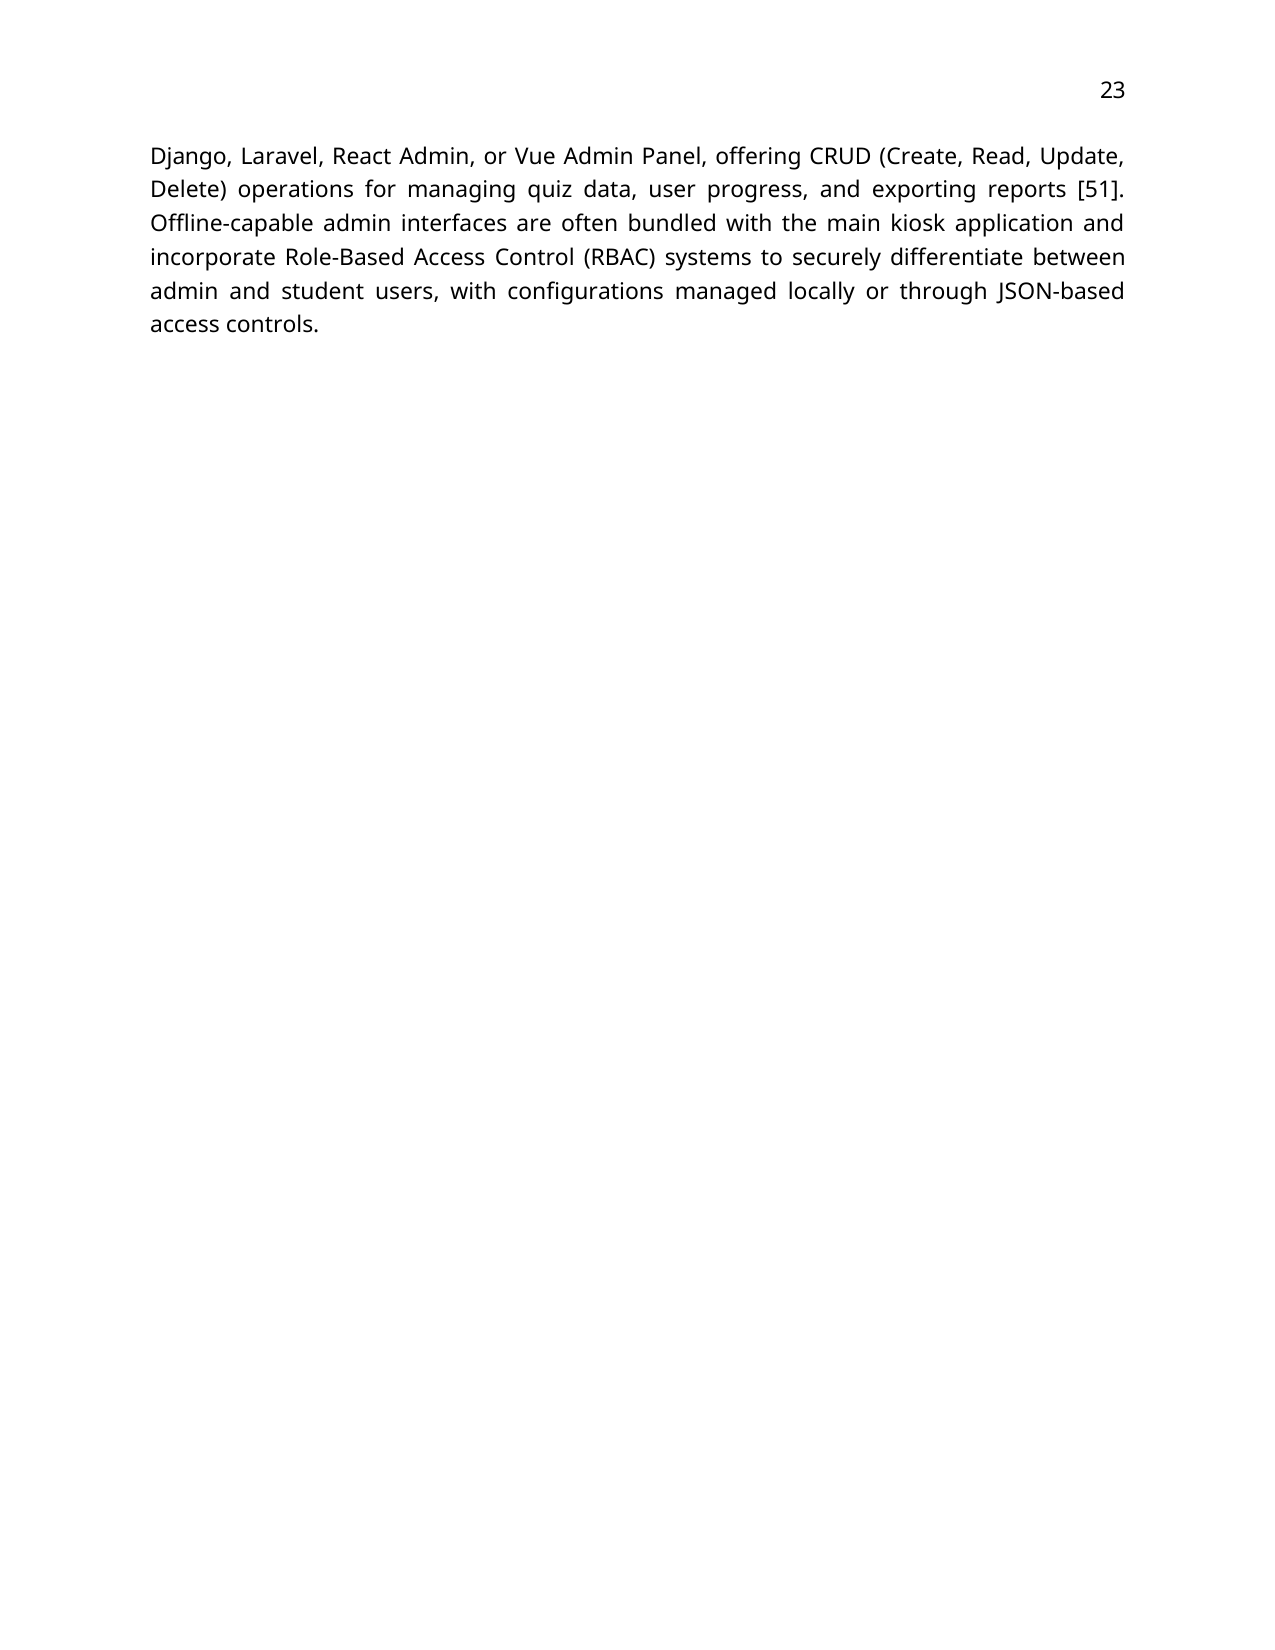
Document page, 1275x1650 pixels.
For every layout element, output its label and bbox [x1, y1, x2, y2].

text [150, 139, 1126, 339]
